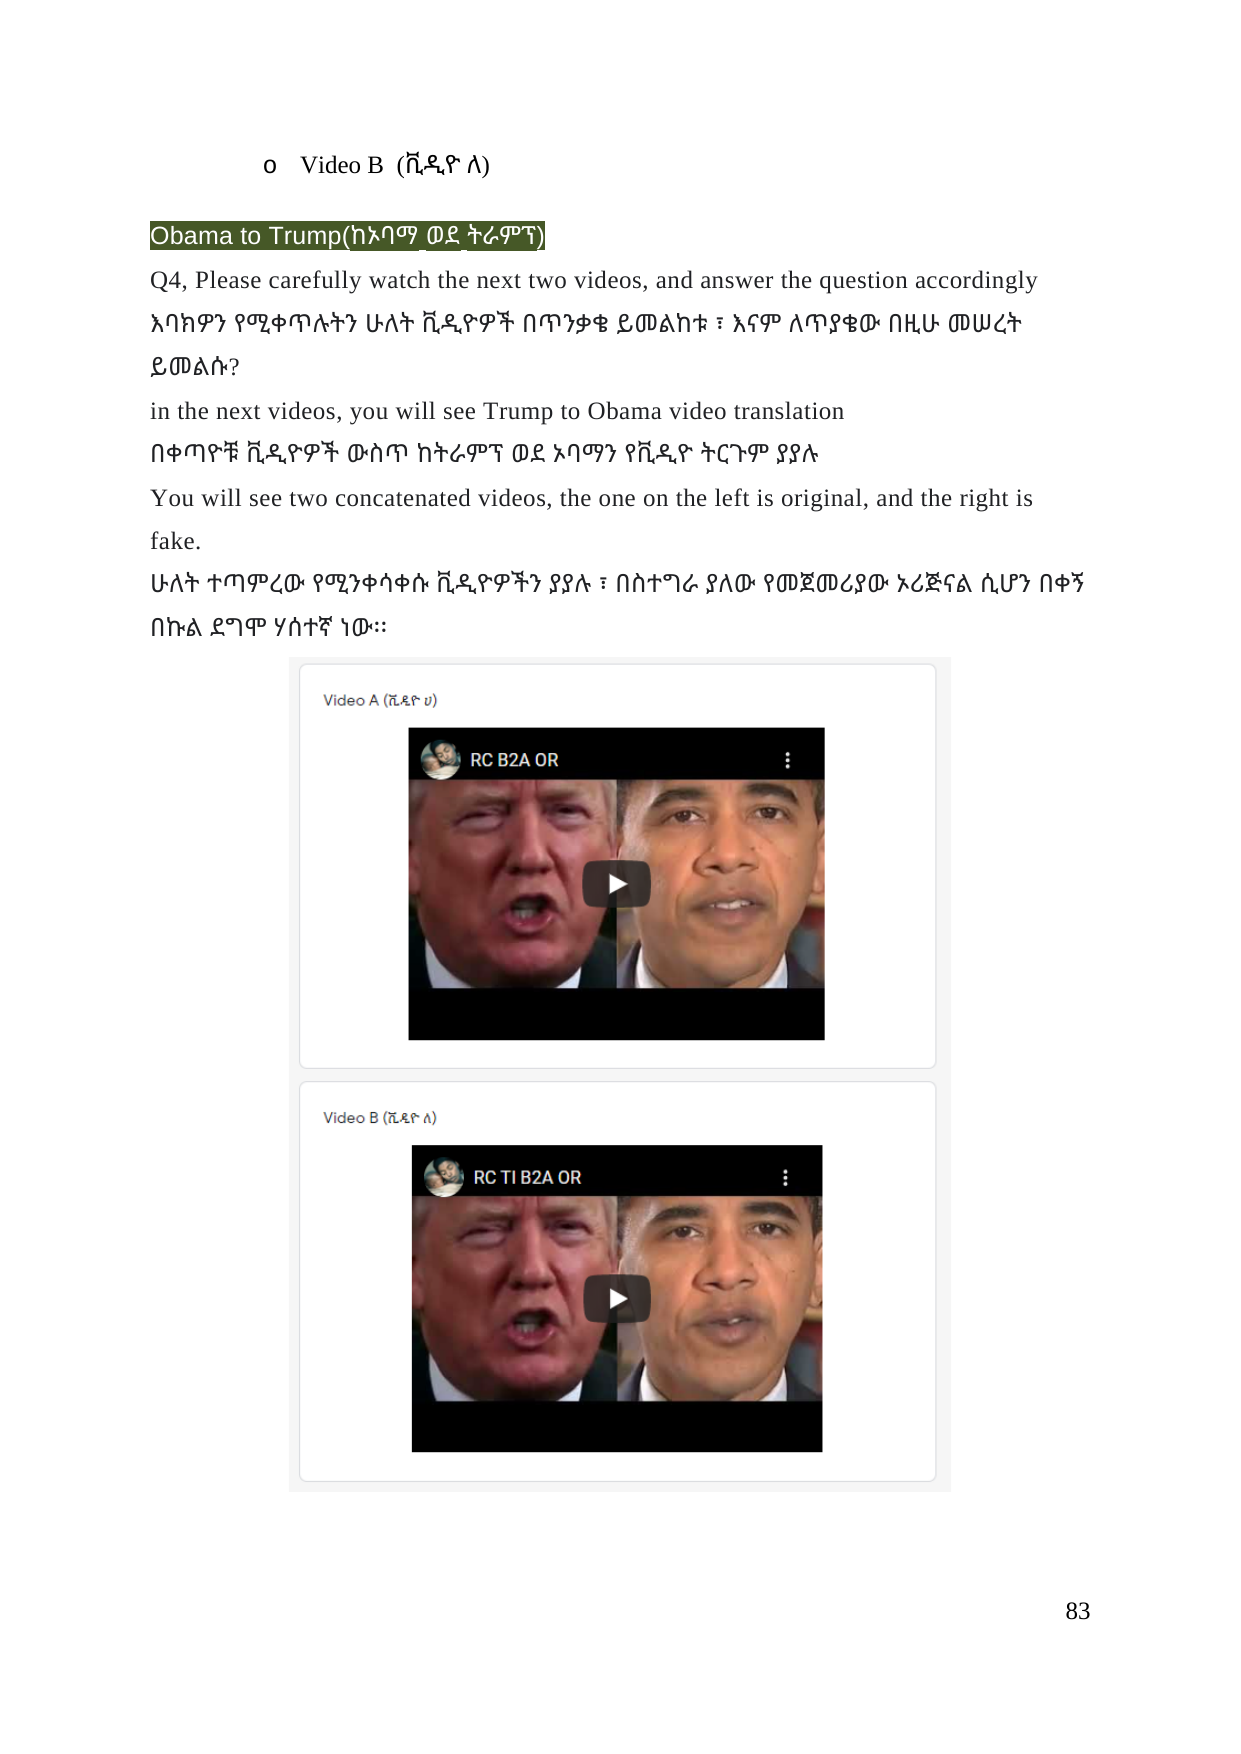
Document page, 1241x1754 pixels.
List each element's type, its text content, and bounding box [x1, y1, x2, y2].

picture [288, 657, 952, 1492]
text Q4, Please carefully watch the next two videos, and answer the question accordingly እባክዎን የሚቀጥሉትን ሁለት ቪዲዮዎች በጥንቃቄ ይመልከቱ ፣ እናም ለጥያቄው በዚሁ መሠረት ይመልሱ? in the next videos, you will see Trump to Obama video translation በቀጣዮቹ ቪዲዮዎች ውስጥ ከትራምፕ ወደ ኦባማን የቪዲዮ ትርጉም ያያሉ You will see two concatenated videos, the one on the left is original, and the right is fake. ሁለት ተጣምረው የሚንቀሳቀሱ ቪዲዮዎችን ያያሉ ፣ በስተግራ ያለው የመጀመሪያው ኦሪጅናል ሲሆን በቀኝ በኩል ደግሞ ሃሰተኛ ነው፡፡ [150, 265, 1090, 643]
text Obama to Trump(ከኦባማ ወደ ትራምፕ) [537, 221, 1090, 251]
list Video B (ቪዲዮ ለ) [262, 150, 1090, 181]
